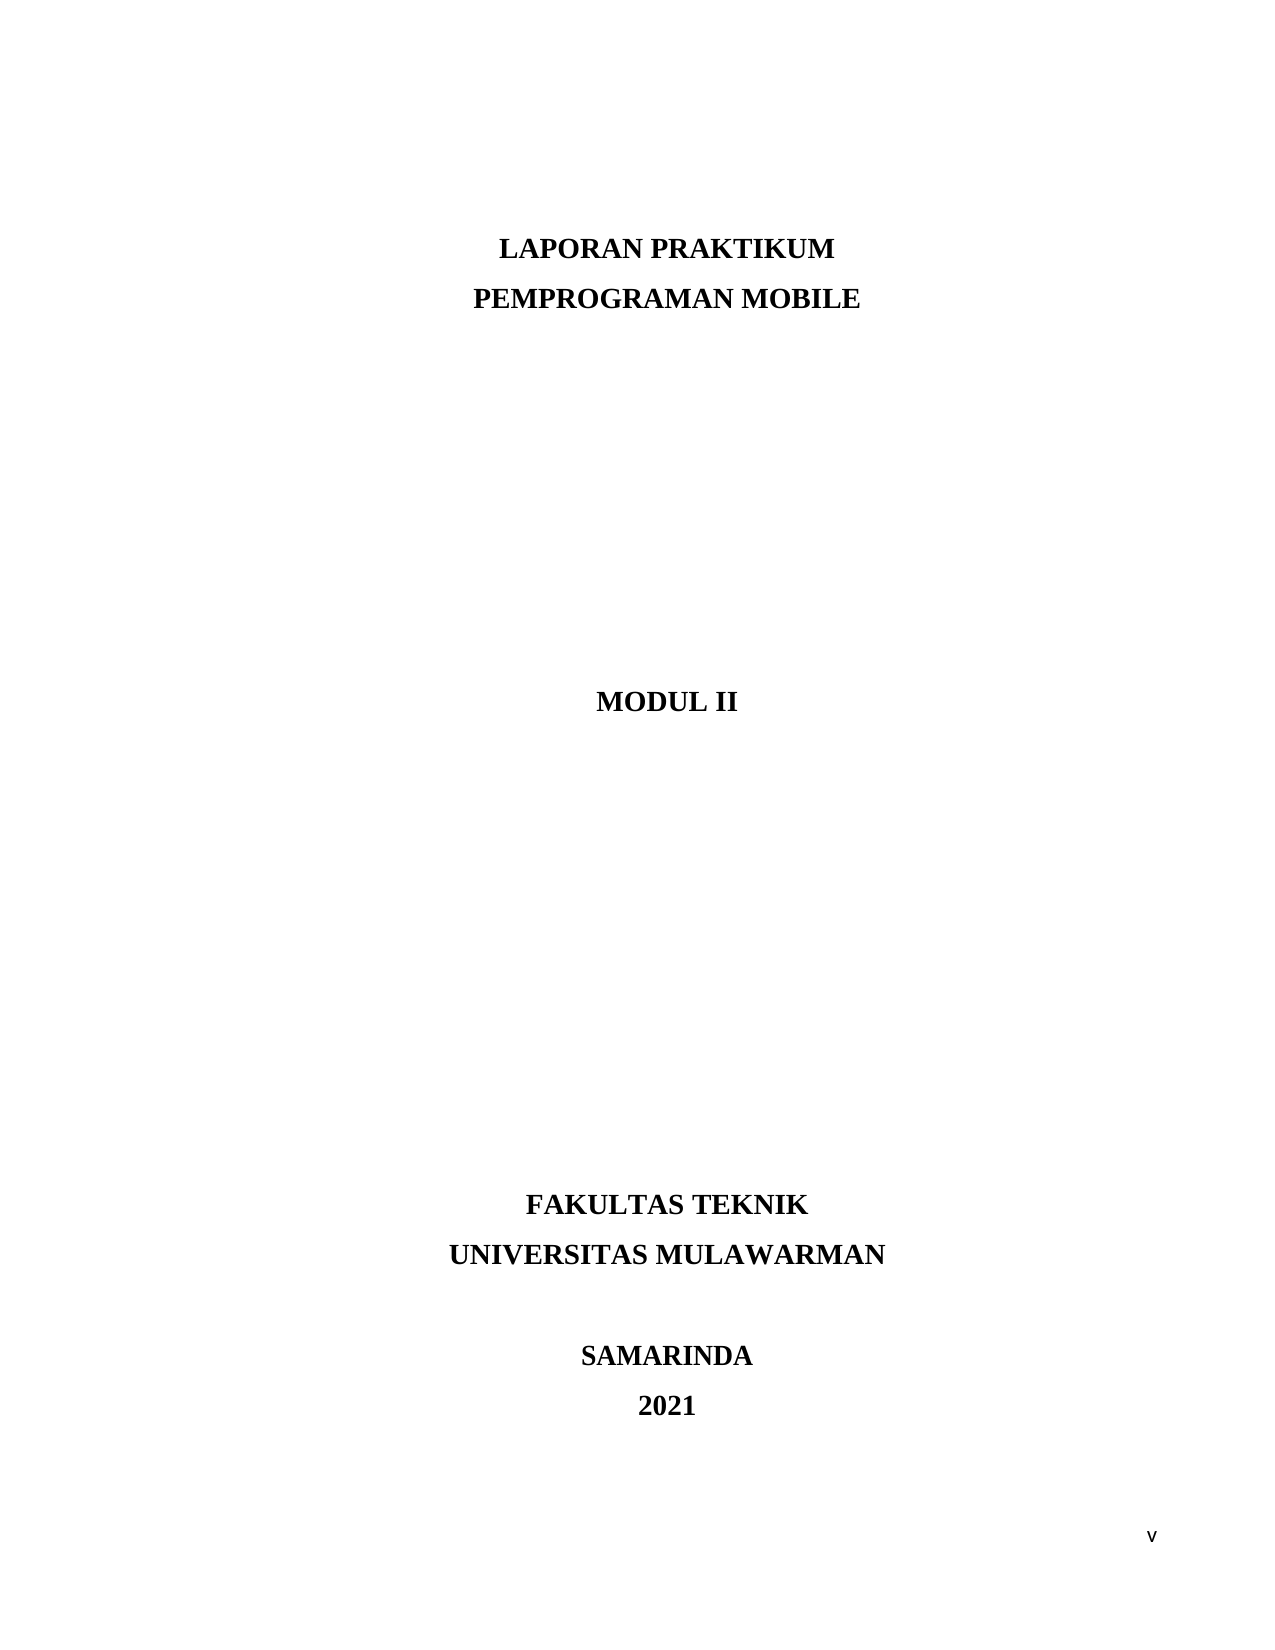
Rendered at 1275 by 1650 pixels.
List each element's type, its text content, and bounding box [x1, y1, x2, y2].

text UNIVERSITAS MULAWARMAN [177, 1237, 1157, 1271]
text FAKULTAS TEKNIK [177, 1187, 1157, 1221]
text MODUL II [177, 684, 1157, 717]
text 2021 [177, 1388, 1157, 1422]
text LAPORAN PRAKTIKUM [177, 231, 1157, 264]
text SAMARINDA [177, 1338, 1157, 1371]
text PEMPROGRAMAN MOBILE [177, 281, 1157, 315]
